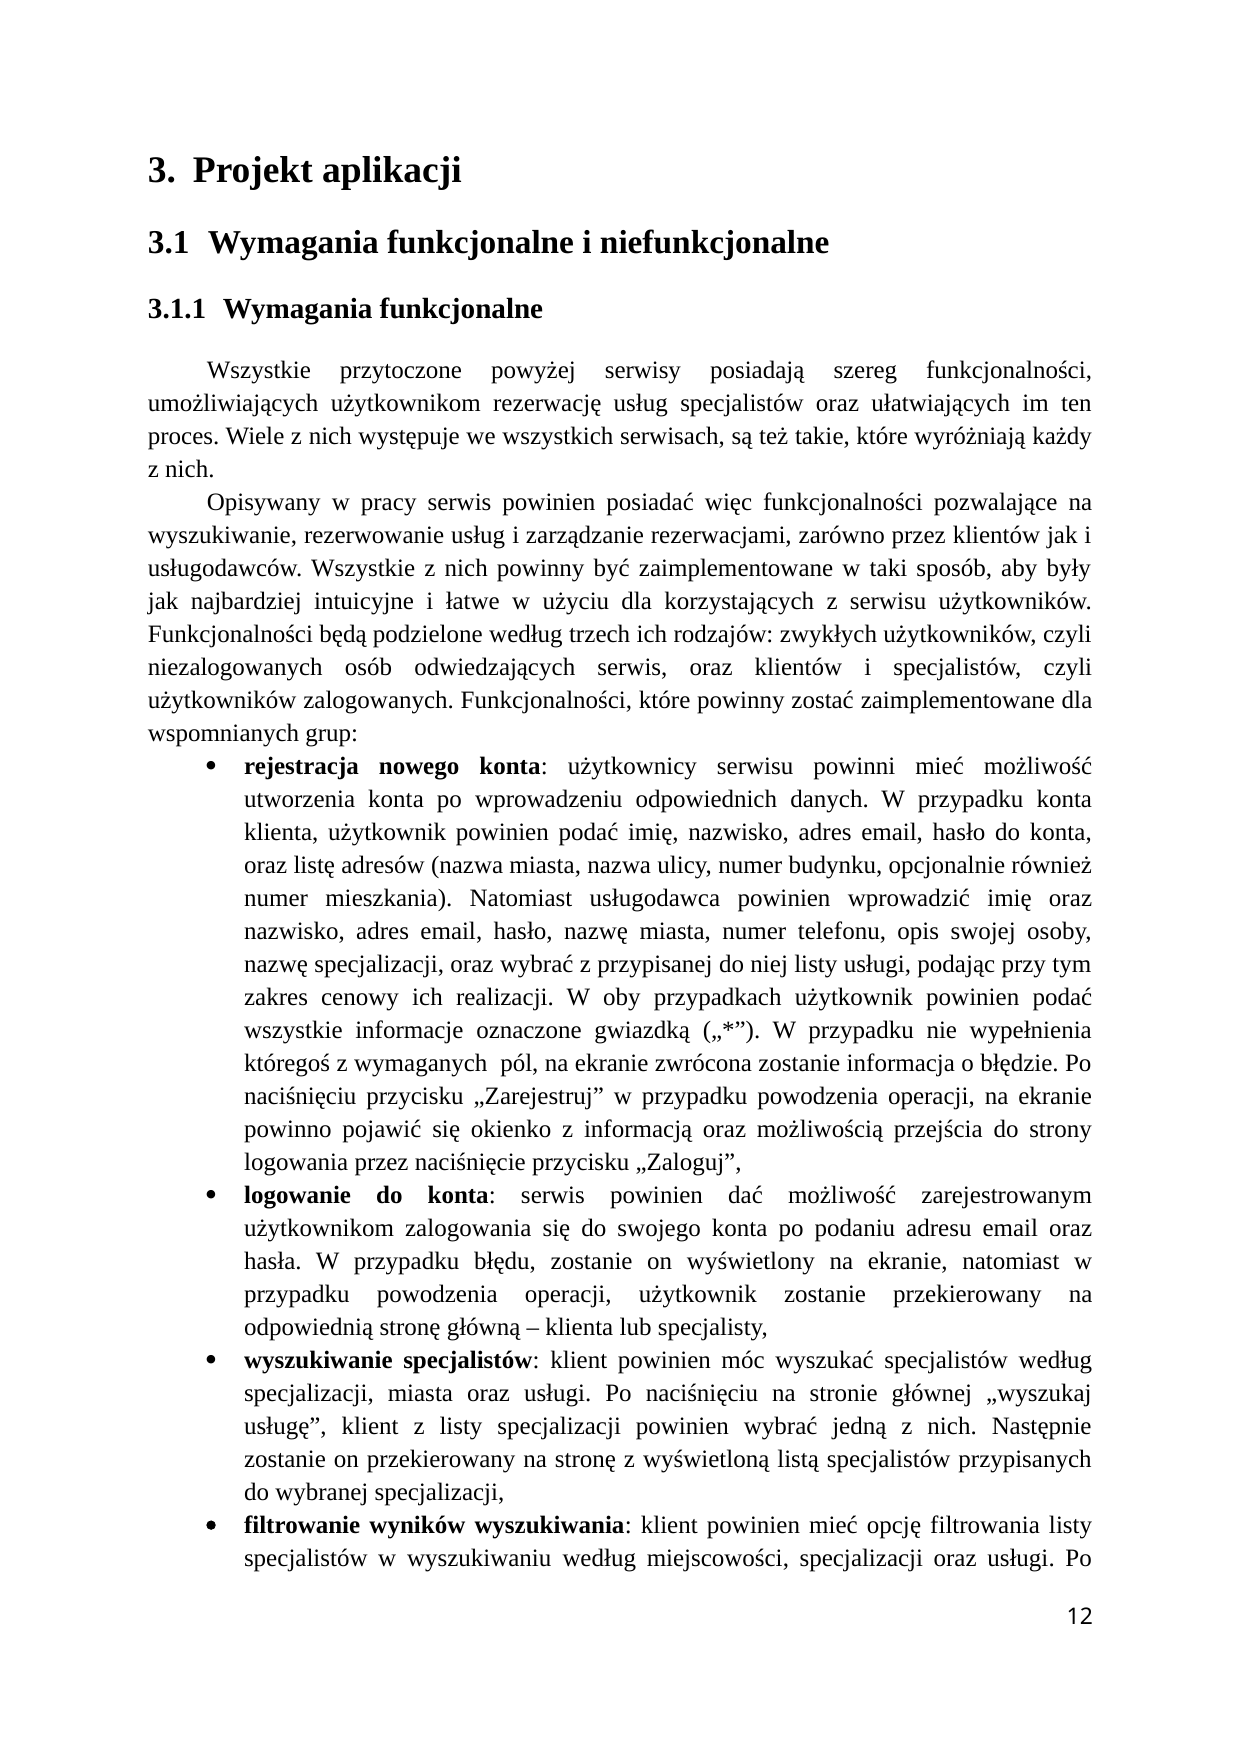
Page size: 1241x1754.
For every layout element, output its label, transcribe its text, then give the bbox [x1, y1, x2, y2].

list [207, 1511, 1093, 1572]
text Opisywany w pracy serwis powinien posiadać więc funkcjonalności pozwalające na wyszukiwanie, rezerwowanie usług i zarządzanie rezerwacjami, zarówno przez klientów jak i usługodawców. Wszystkie z nich powinny być zaimplementowane w taki sposób, aby były jak najbardziej intuicyjne i łatwe w użyciu dla korzystających z serwisu użytkowników. Funkcjonalności będą podzielone według trzech ich rodzajów: zwykłych użytkowników, czyli niezalogowanych osób odwiedzających serwis, oraz klientów i specjalistów, czyli użytkowników zalogowanych. Funkcjonalności, które powinny zostać zaimplementowane dla wspomnianych grup: [148, 487, 1093, 747]
subtitle Wymagania funkcjonalne [148, 291, 1093, 325]
list rejestracja nowego konta: użytkownicy serwisu powinni mieć możliwość utworzenia konta po wprowadzeniu odpowiednich danych. W przypadku konta klienta, użytkownik powinien podać imię, nazwisko, adres email, hasło do konta, oraz listę adresów (nazwa miasta, nazwa ulicy, numer budynku, opcjonalnie również numer mieszkania). Natomiast usługodawca powinien wprowadzić imię oraz nazwisko, adres email, hasło, nazwę miasta, numer telefonu, opis swojej osoby, nazwę specjalizacji, oraz wybrać z przypisanej do niej listy usługi, podając przy tym zakres cenowy ich realizacji. W oby przypadkach użytkownik powinien podać wszystkie informacje oznaczone gwiazdką („*”). W przypadku nie wypełnienia któregoś z wymaganych pól, na ekranie zwrócona zostanie informacja o błędzie. Po naciśnięciu przycisku „Zarejestruj” w przypadku powodzenia operacji, na ekranie powinno pojawić się okienko z informacją oraz możliwością przejścia do strony logowania przez naciśnięcie przycisku „Zaloguj”, [207, 751, 1093, 1176]
subtitle Wymagania funkcjonalne i niefunkcjonalne [148, 222, 1093, 261]
subtitle Projekt aplikacji [148, 148, 1093, 191]
list logowanie do konta: serwis powinien dać możliwość zarejestrowanym użytkownikom zalogowania się do swojego konta po podaniu adresu email oraz hasła. W przypadku błędu, zostanie on wyświetlony na ekranie, natomiast w przypadku powodzenia operacji, użytkownik zostanie przekierowany na odpowiednią stronę główną – klienta lub specjalisty, [207, 1180, 1093, 1341]
list wyszukiwanie specjalistów: klient powinien móc wyszukać specjalistów według specjalizacji, miasta oraz usługi. Po naciśnięciu na stronie głównej „wyszukaj usługę”, klient z listy specjalizacji powinien wybrać jedną z nich. Następnie zostanie on przekierowany na stronę z wyświetloną listą specjalistów przypisanych do wybranej specjalizacji, [207, 1345, 1093, 1506]
text Wszystkie przytoczone powyżej serwisy posiadają szereg funkcjonalności, umożliwiających użytkownikom rezerwację usług specjalistów oraz ułatwiających im ten proces. Wiele z nich występuje we wszystkich serwisach, są też takie, które wyróżniają każdy z nich. [148, 355, 1093, 483]
